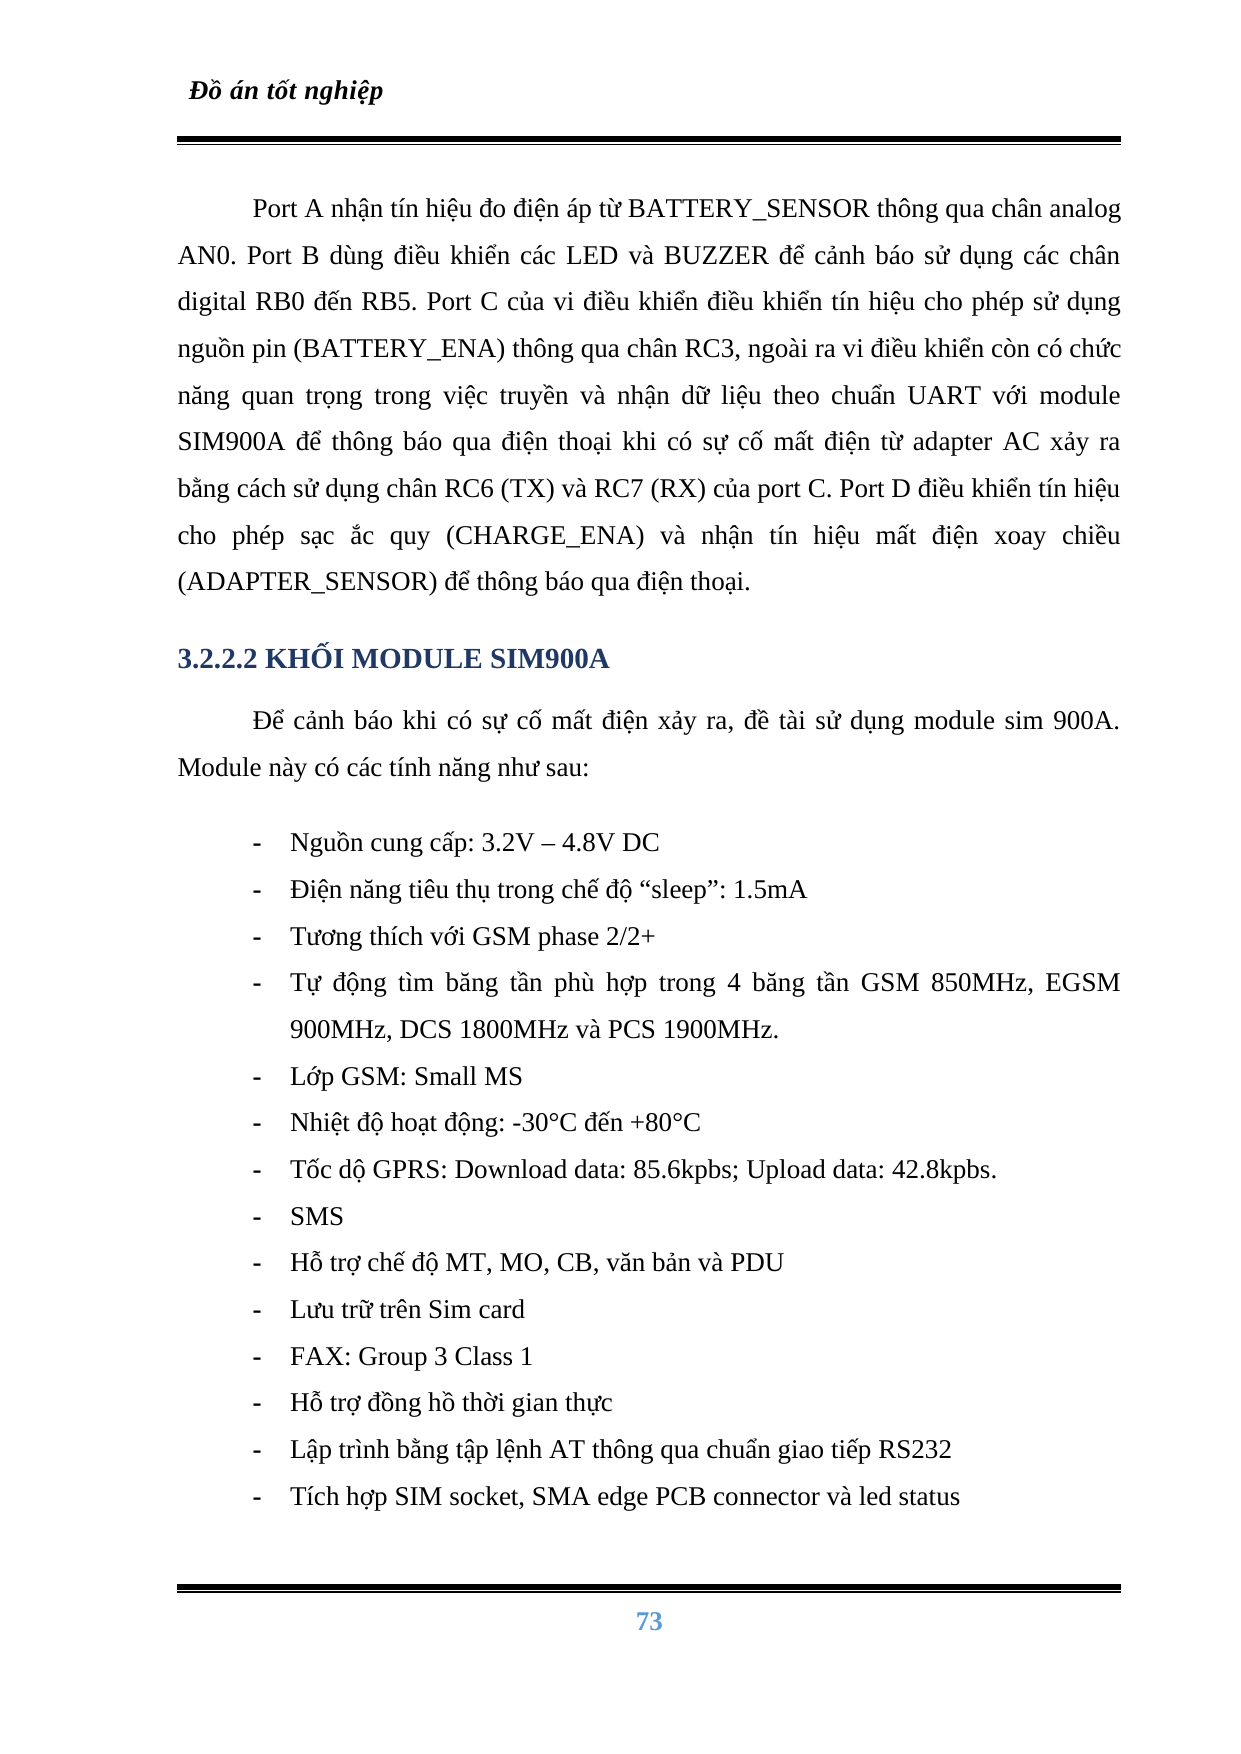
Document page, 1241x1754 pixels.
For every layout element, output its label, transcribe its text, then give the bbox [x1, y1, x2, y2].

list SMS [252, 1200, 1122, 1231]
list Tự động tìm băng tần phù hợp trong 4 băng tần GSM 850MHz, EGSM 900MHz, DCS 1800MHz và PCS 1900MHz. [252, 967, 1122, 1044]
list Tốc dộ GPRS: Download data: 85.6kpbs; Upload data: 42.8kpbs. [252, 1153, 1122, 1184]
list Nhiệt độ hoạt động: -30°C đến +80°C [252, 1107, 1122, 1138]
list Tương thích với GSM phase 2/2+ [252, 920, 1122, 951]
list Hỗ trợ chế độ MT, MO, CB, văn bản và PDU [252, 1247, 1122, 1278]
list Điện năng tiêu thụ trong chế độ “sleep”: 1.5mA [252, 873, 1122, 904]
subtitle 3.2.2.2 KHỐI MODULE SIM900A [177, 641, 1122, 675]
list Lưu trữ trên Sim card [252, 1293, 1122, 1324]
text Port A nhận tín hiệu đo điện áp từ BATTERY_SENSOR thông qua chân analog AN0. Port B dùng điều khiển các LED và BUZZER để cảnh báo sử dụng các chân digital RB0 đến RB5. Port C của vi điều khiển điều khiển tín hiệu cho phép sử dụng nguồn pin (BATTERY_ENA) thông qua chân RC3, ngoài ra vi điều khiển còn có chức năng quan trọng trong việc truyền và nhận dữ liệu theo chuẩn UART với module SIM900A để thông báo qua điện thoại khi có sự cố mất điện từ adapter AC xảy ra bằng cách sử dụng chân RC6 (TX) và RC7 (RX) của port C. Port D điều khiển tín hiệu cho phép sạc ắc quy (CHARGE_ENA) và nhận tín hiệu mất điện xoay chiều (ADAPTER_SENSOR) để thông báo qua điện thoại. [177, 192, 1122, 597]
list Nguồn cung cấp: 3.2V – 4.8V DC [252, 827, 1122, 858]
list Lập trình bằng tập lệnh AT thông qua chuẩn giao tiếp RS232 [252, 1433, 1122, 1464]
list Lớp GSM: Small MS [252, 1060, 1122, 1091]
list Hỗ trợ đồng hồ thời gian thực [252, 1387, 1122, 1418]
list Tích hợp SIM socket, SMA edge PCB connector và led status [252, 1480, 1122, 1511]
list FAX: Group 3 Class 1 [252, 1340, 1122, 1371]
text Để cảnh báo khi có sự cố mất điện xảy ra, đề tài sử dụng module sim 900A. Module này có các tính năng như sau: [177, 704, 1122, 782]
